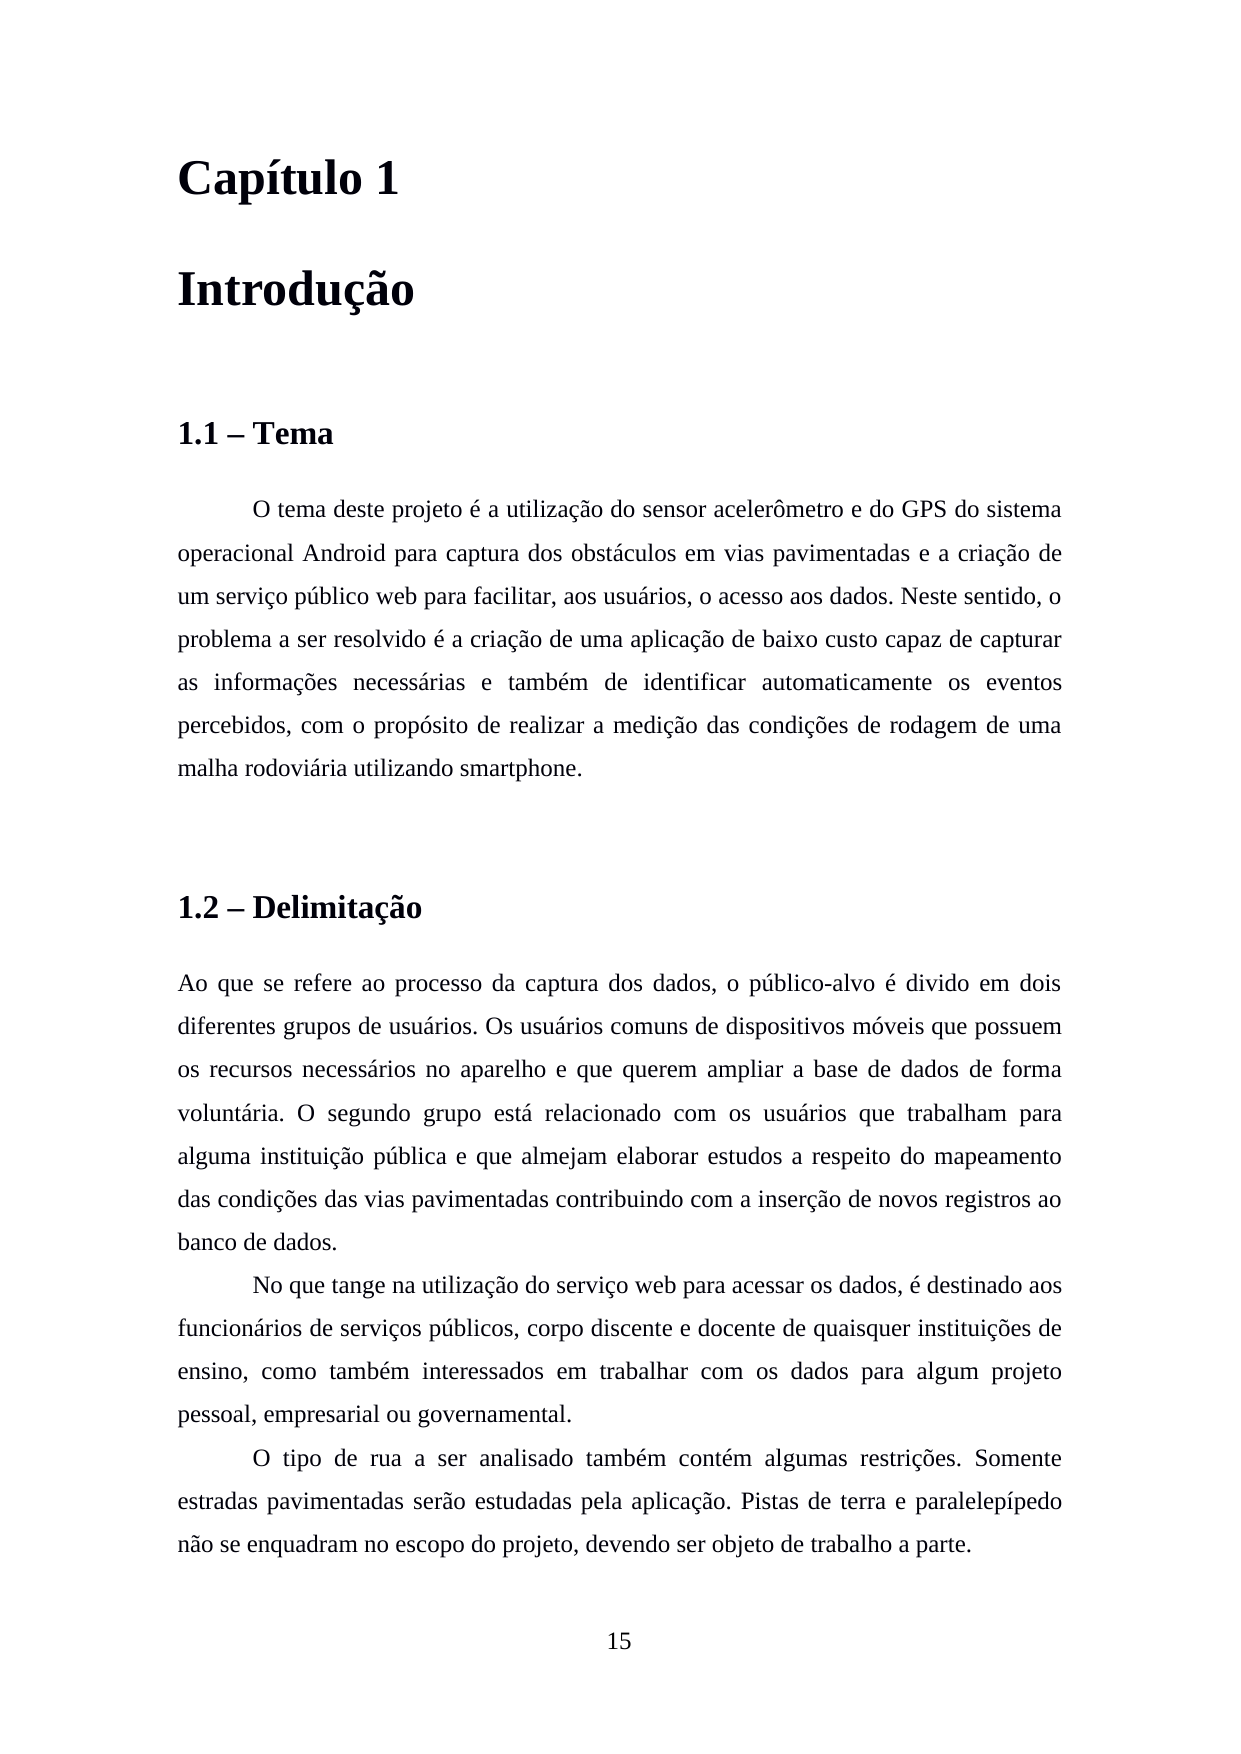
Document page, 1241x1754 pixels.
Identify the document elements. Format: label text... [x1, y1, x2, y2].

text 1.2 – Delimitação [177, 887, 1063, 925]
text No que tange na utilização do serviço web para acessar os dados, é destinado aos funcionários de serviços públicos, corpo discente e docente de quaisquer instituições de ensino, como também interessados em trabalhar com os dados para algum projeto pessoal, empresarial ou governamental. [177, 1270, 1063, 1428]
text Capítulo 1 [177, 148, 1063, 205]
text 1.1 – Tema [177, 413, 1063, 451]
text Ao que se refere ao processo da captura dos dados, o público-alvo é divido em dois diferentes grupos de usuários. Os usuários comuns de dispositivos móveis que possuem os recursos necessários no aparelho e que querem ampliar a base de dados de forma voluntária. O segundo grupo está relacionado com os usuários que trabalham para alguma instituição pública e que almejam elaborar estudos a respeito do mapeamento das condições das vias pavimentadas contribuindo com a inserção de novos registros ao banco de dados. [177, 968, 1063, 1256]
subtitle Introdução [177, 259, 1063, 316]
text O tipo de rua a ser analisado também contém algumas restrições. Somente estradas pavimentadas serão estudadas pela aplicação. Pistas de terra e paralelepípedo não se enquadram no escopo do projeto, devendo ser objeto de trabalho a parte. [177, 1443, 1063, 1558]
text O tema deste projeto é a utilização do sensor acelerômetro e do GPS do sistema operacional Android para captura dos obstáculos em vias pavimentadas e a criação de um serviço público web para facilitar, aos usuários, o acesso aos dados. Neste sentido, o problema a ser resolvido é a criação de uma aplicação de baixo custo capaz de capturar as informações necessárias e também de identificar automaticamente os eventos percebidos, com o propósito de realizar a medição das condições de rodagem de uma malha rodoviária utilizando smartphone. [177, 494, 1063, 782]
